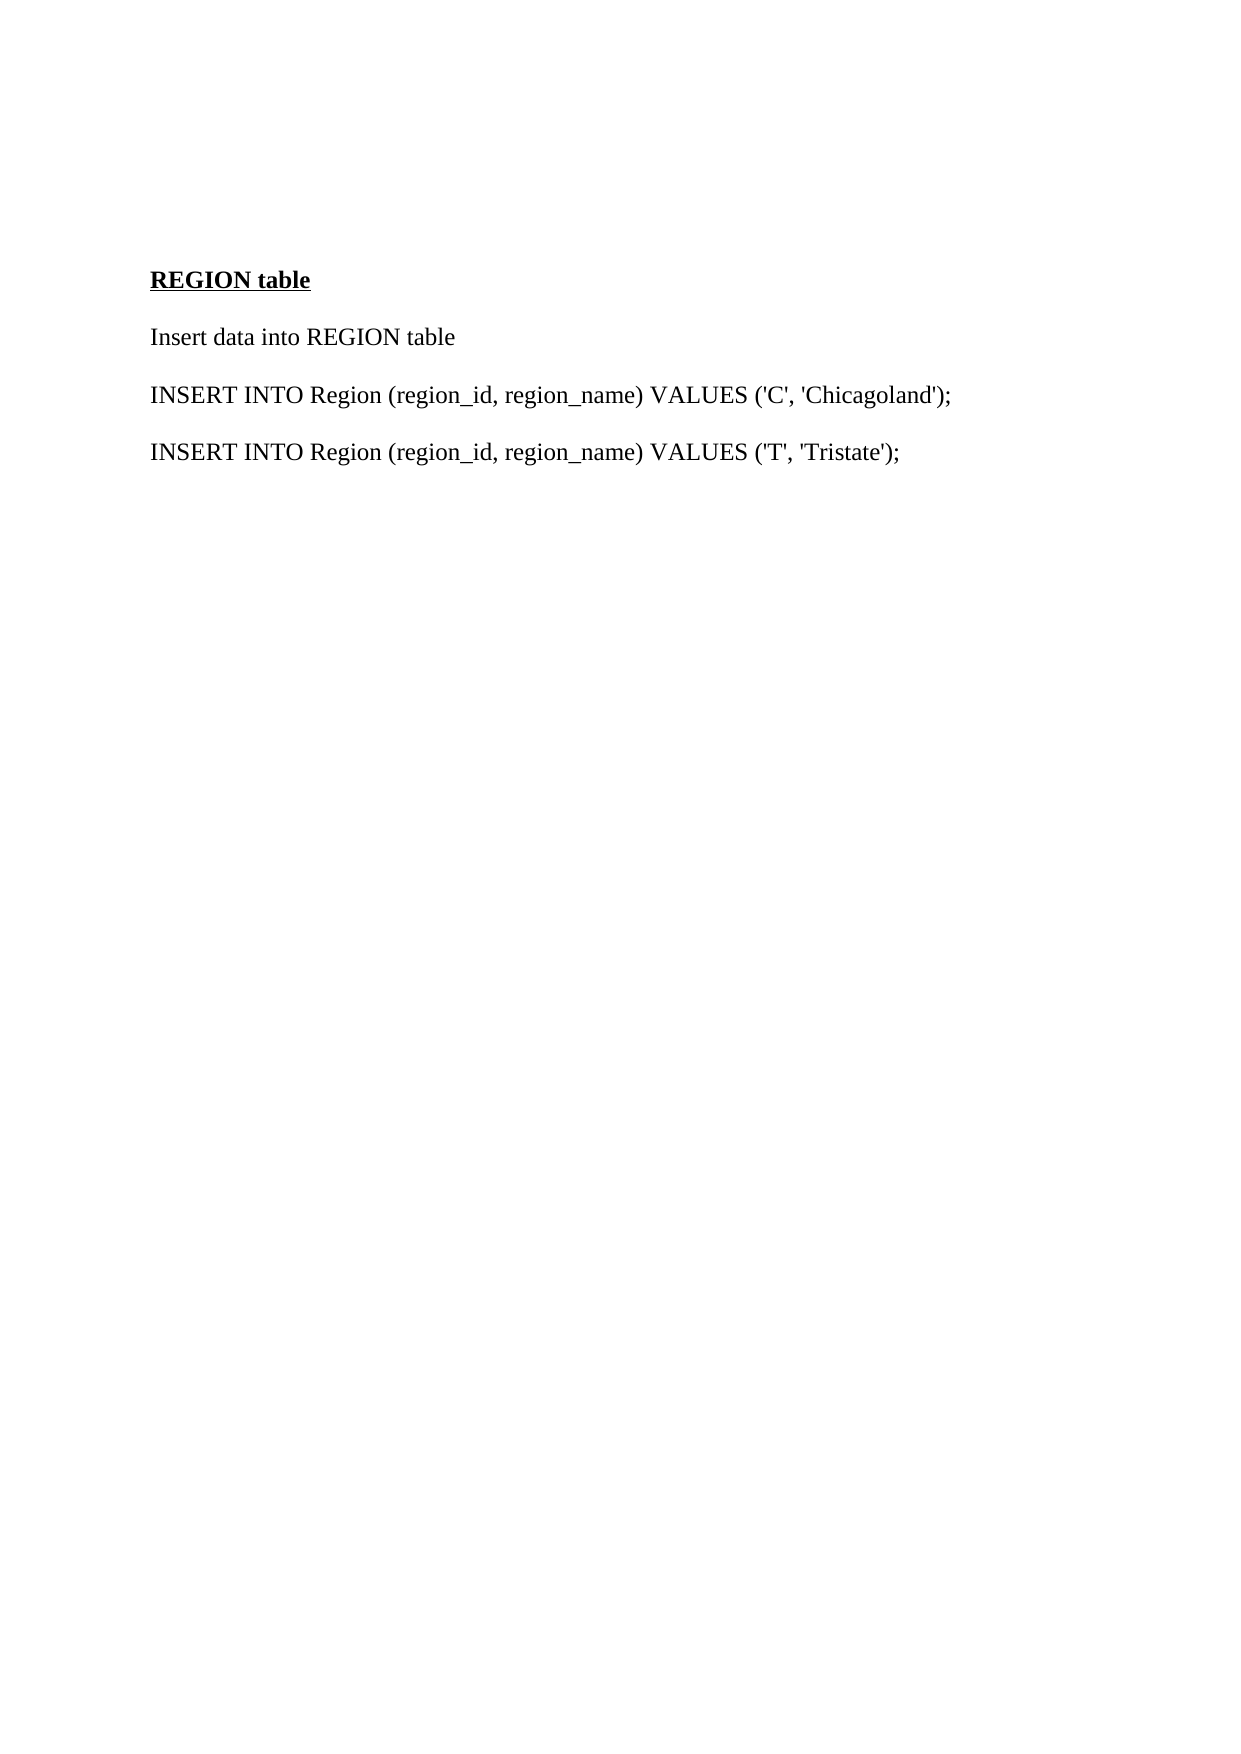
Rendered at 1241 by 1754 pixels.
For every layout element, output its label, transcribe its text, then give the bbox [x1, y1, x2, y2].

text INSERT INTO Region (region_id, region_name) VALUES ('T', 'Tristate'); [150, 437, 1090, 466]
text INSERT INTO Region (region_id, region_name) VALUES ('C', 'Chicagoland'); [150, 380, 1090, 409]
text REGION table [150, 265, 1090, 294]
text Insert data into REGION table [150, 322, 1090, 351]
